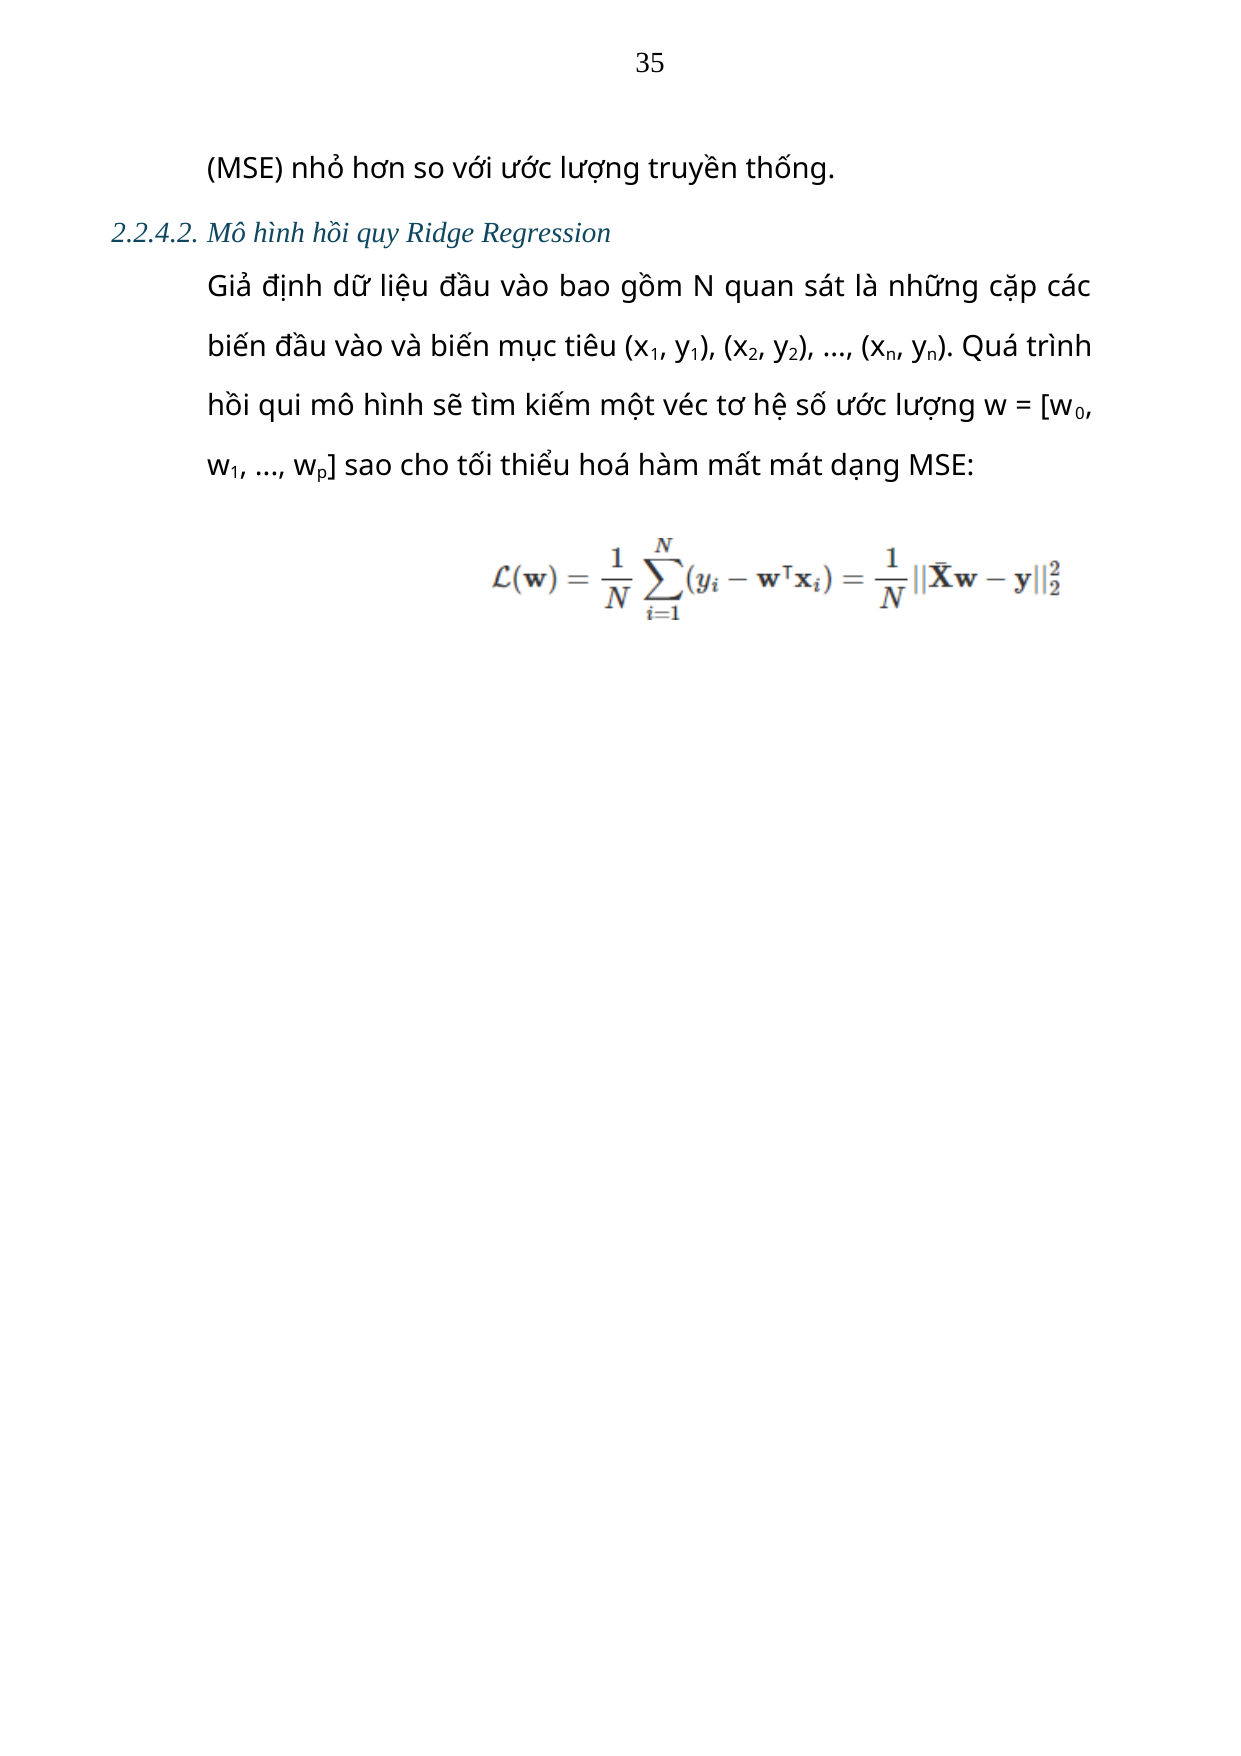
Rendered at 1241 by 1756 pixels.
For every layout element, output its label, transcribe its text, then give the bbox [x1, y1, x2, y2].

subtitle Mô hình hồi quy Ridge Regression [111, 216, 1092, 249]
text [207, 148, 1092, 187]
picture [491, 538, 1060, 620]
text Giả định dữ liệu đầu vào bao gồm N quan sát là những cặp các biến đầu vào và biến mục tiêu (x1, y1), (x2, y2), ..., (xn, yn). Quá trình hồi qui mô hình sẽ tìm kiếm một véc tơ hệ số ước lượng w = [w0, w1, ..., wp] sao cho tối thiểu hoá hàm mất mát dạng MSE: [207, 266, 1092, 484]
